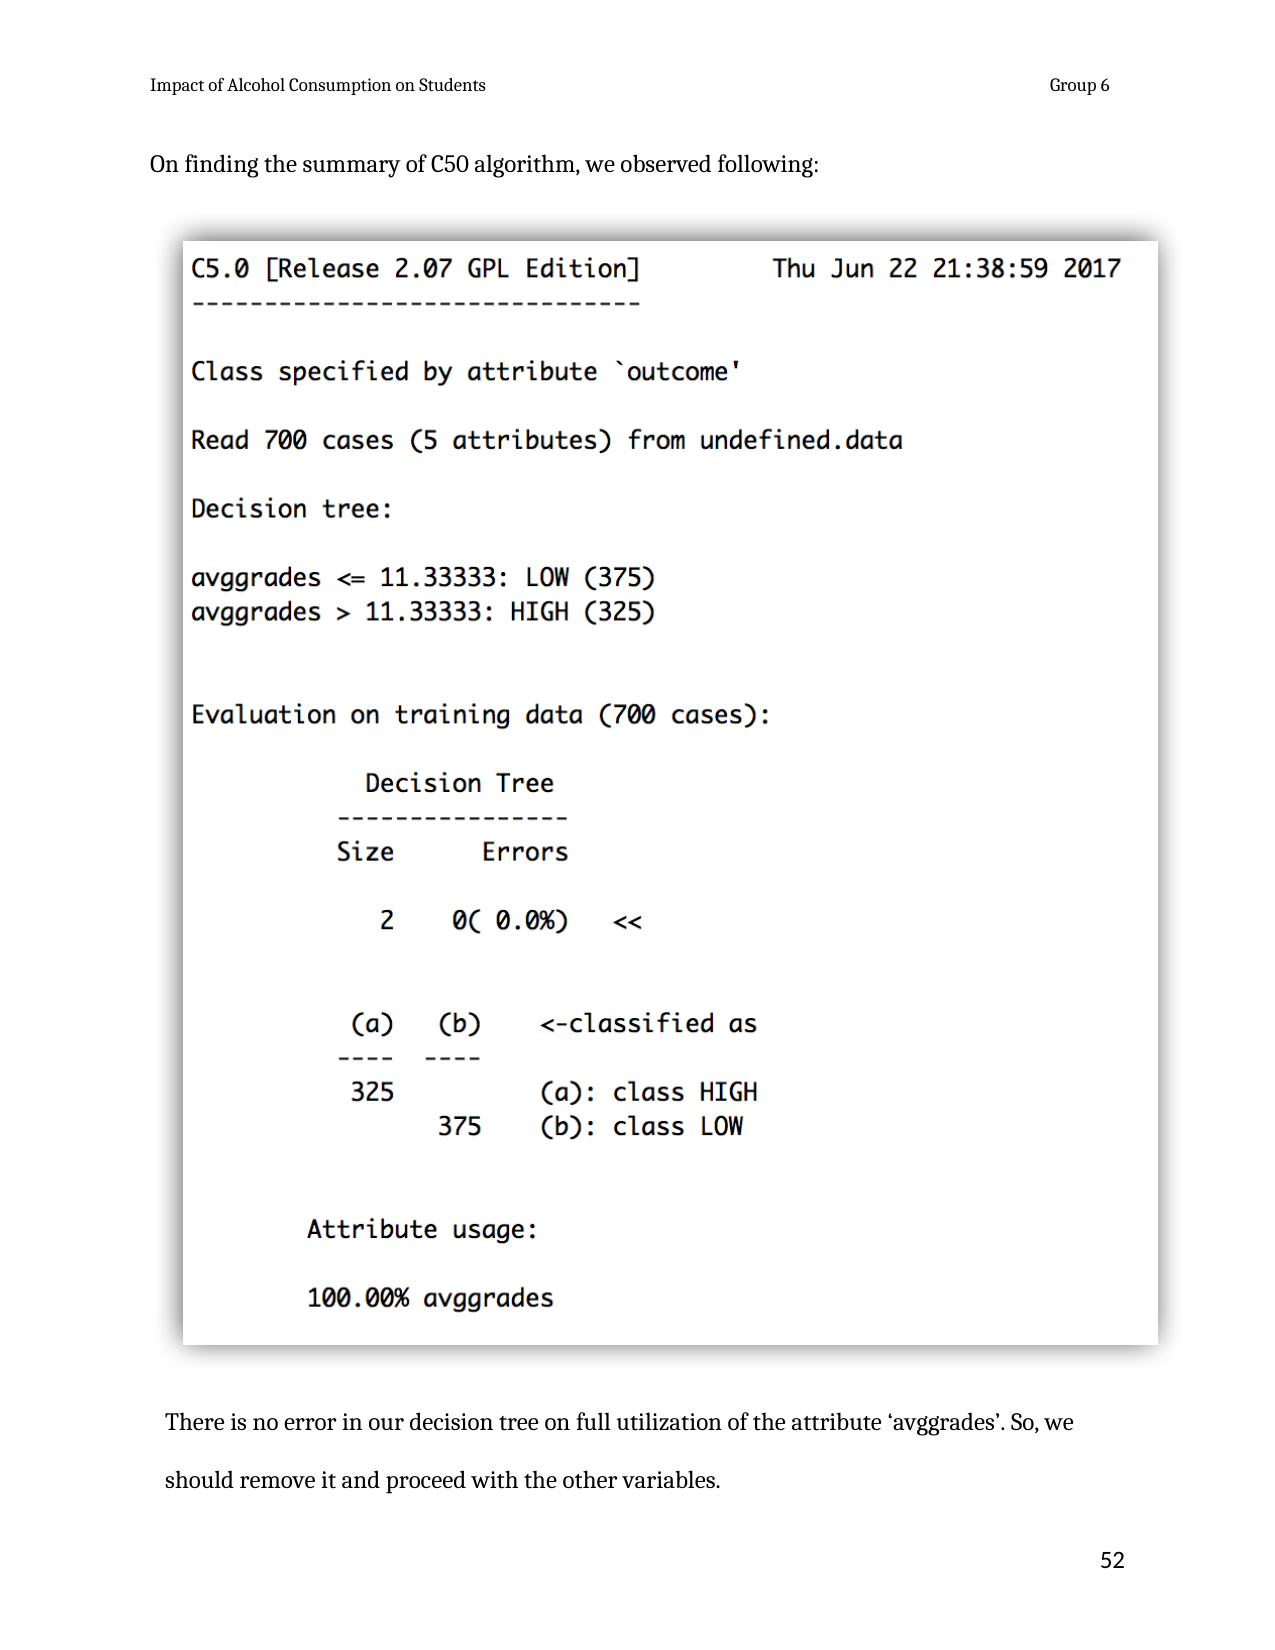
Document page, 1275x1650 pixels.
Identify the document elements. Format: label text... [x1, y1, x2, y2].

text There is no error in our decision tree on full utilization of the attribute ‘avggrades’. So, we should remove it and proceed with the other variables. [165, 1408, 1110, 1494]
text On finding the summary of C50 algorithm, we observed following: [150, 150, 1125, 179]
picture [183, 241, 1158, 1345]
